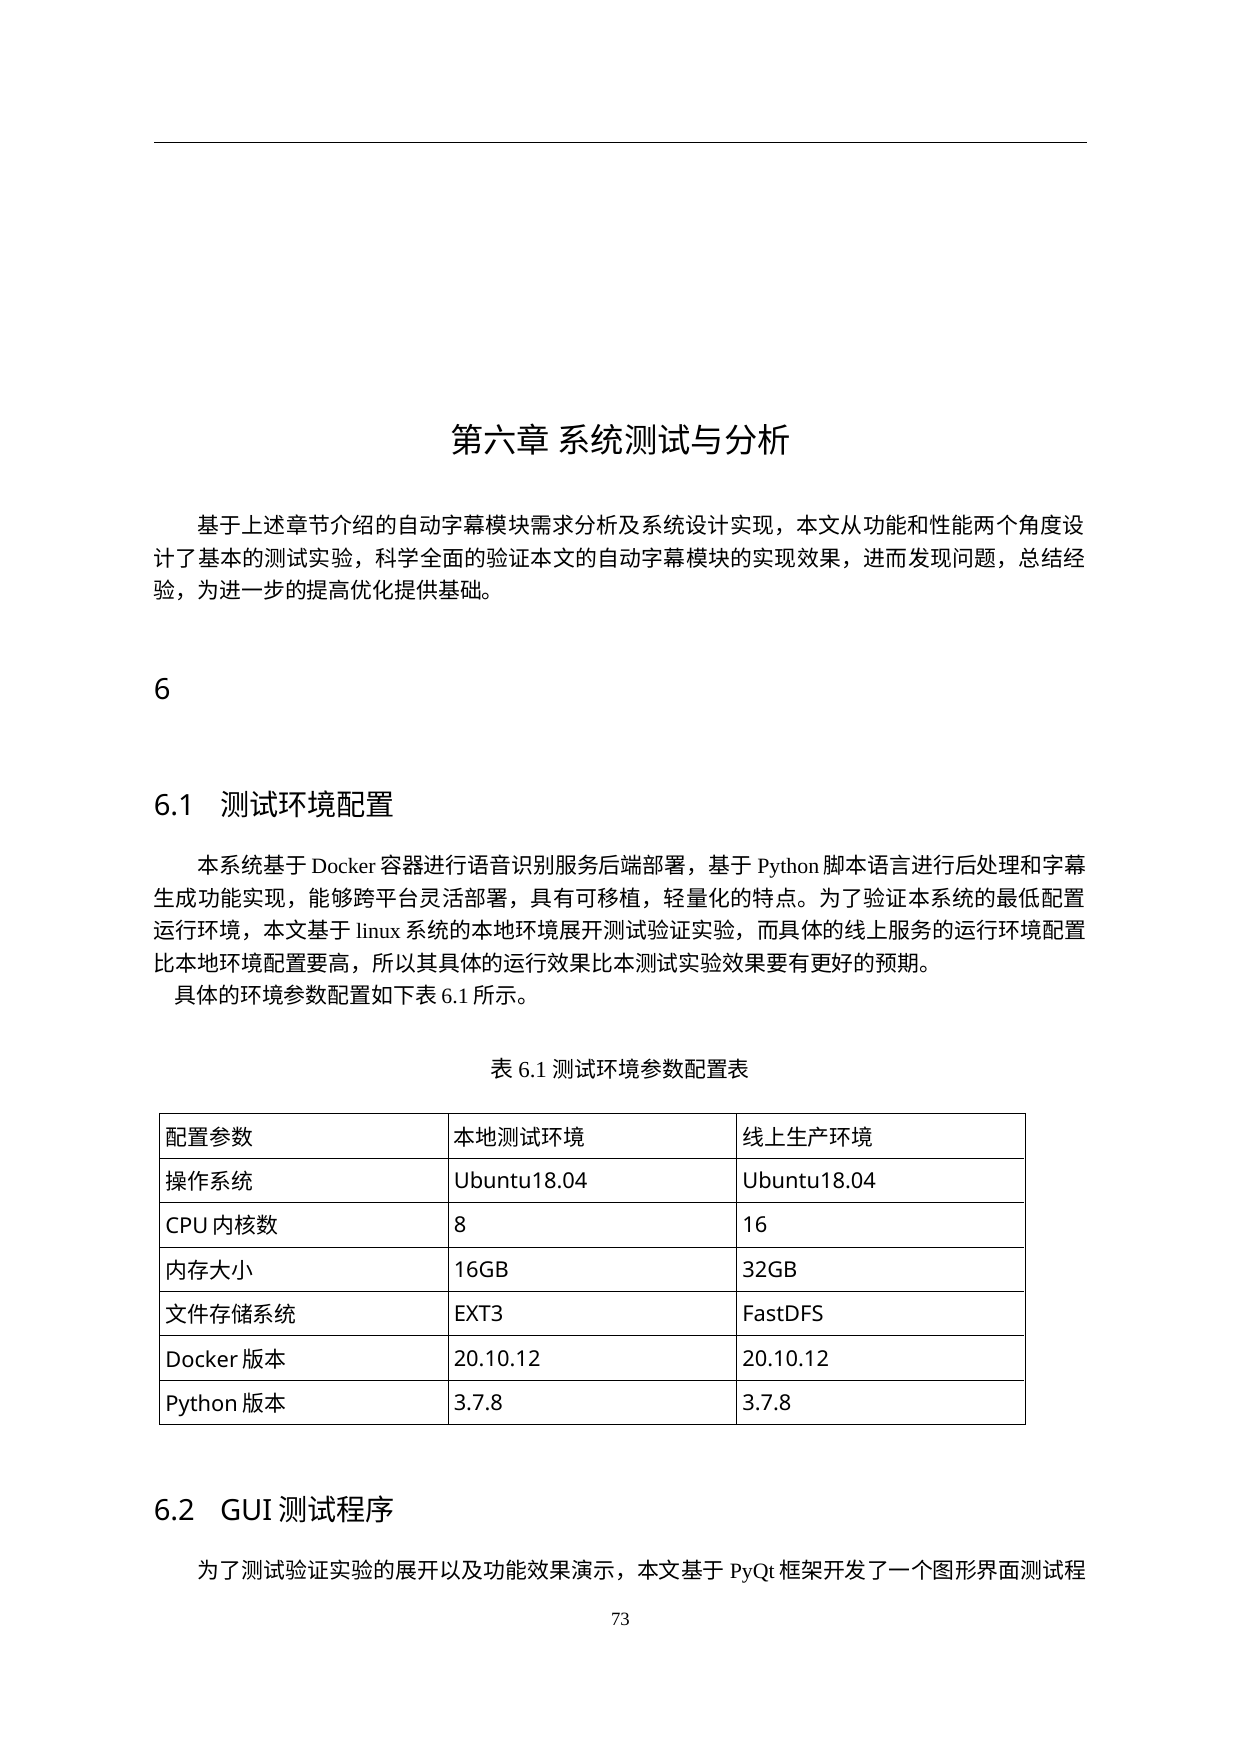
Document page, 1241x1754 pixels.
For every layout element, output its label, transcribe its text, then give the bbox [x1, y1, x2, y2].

table_cell Ubuntu18.04 [449, 1159, 736, 1202]
table_cell 操作系统 [160, 1159, 448, 1202]
text 基于上述章节介绍的自动字幕模块需求分析及系统设计实现，本文从功能和性能两个角度设计了基本的测试实验，科学全面的验证本文的自动字幕模块的实现效果，进而发现问题，总结经验，为进一步的提高优化提供基础。 [153, 508, 1087, 605]
table_cell 20.10.12 [449, 1336, 736, 1380]
table_cell CPU内核数 [160, 1203, 448, 1246]
table_cell 3.7.8 [449, 1381, 736, 1424]
table_cell Python版本 [160, 1381, 448, 1424]
table_cell EXT3 [449, 1292, 736, 1335]
table_cell 16GB [449, 1248, 736, 1291]
table_cell 3.7.8 [737, 1380, 1025, 1424]
text 本系统基于Docker容器进行语音识别服务后端部署，基于Python脚本语言进行后处理和字幕生成功能实现，能够跨平台灵活部署，具有可移植，轻量化的特点。为了验证本系统的最低配置运行环境，本文基于linux系统的本地环境展开测试验证实验，而具体的线上服务的运行环境配置比本地环境配置要高，所以其具体的运行效果比本测试实验效果要有更好的预期。 [153, 848, 1087, 978]
table_cell FastDFS [737, 1291, 1025, 1335]
table_cell Docker版本 [160, 1336, 448, 1380]
table_cell Ubuntu18.04 [737, 1158, 1025, 1202]
subtitle 第六章 系统测试与分析 [153, 405, 1087, 470]
text 具体的环境参数配置如下表6.1所示。 [153, 978, 1087, 1010]
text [153, 1552, 1087, 1585]
table_cell 内存大小 [160, 1248, 448, 1291]
table_header 本地测试环境 [449, 1114, 736, 1157]
table_header 配置参数 [160, 1114, 448, 1157]
table_cell 8 [449, 1203, 736, 1246]
table_cell 20.10.12 [737, 1335, 1025, 1380]
table_cell 16 [737, 1202, 1025, 1246]
subtitle 测试环境配置 [153, 770, 1087, 835]
subtitle GUI测试程序 [153, 1475, 1087, 1540]
text 表6.1 测试环境参数配置表 [153, 1035, 1087, 1100]
table_cell 文件存储系统 [160, 1292, 448, 1335]
table_header 线上生产环境 [737, 1114, 1025, 1157]
table_cell 32GB [737, 1246, 1025, 1291]
